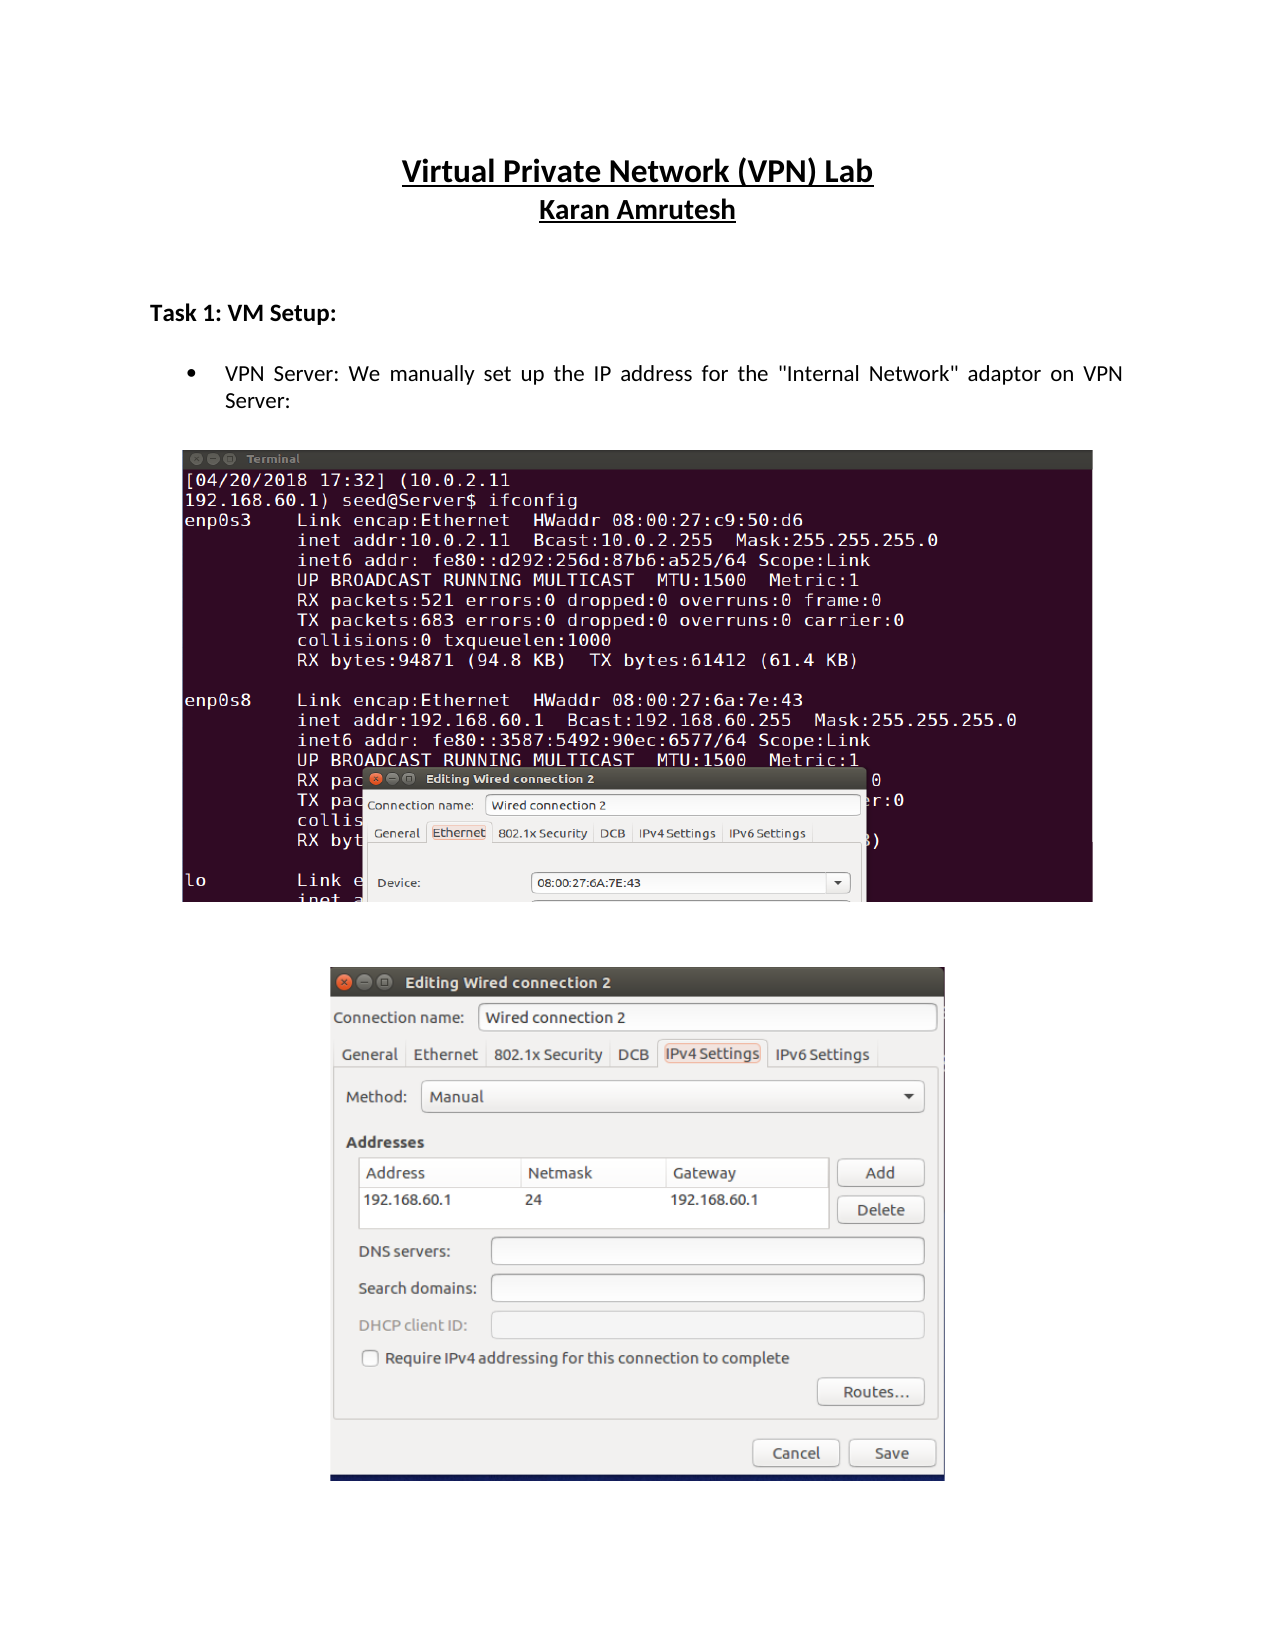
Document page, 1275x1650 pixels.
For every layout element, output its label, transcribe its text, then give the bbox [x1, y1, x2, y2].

list VPN Server: We manually set up the IP address for the "Internal Network" adaptor on VPN Server: [187, 359, 1125, 415]
text Karan Amrutesh [150, 191, 1125, 226]
picture [182, 450, 1093, 902]
text Task 1: VM Setup: [150, 298, 1125, 328]
picture [330, 967, 945, 1481]
text Virtual Private Network (VPN) Lab [150, 150, 1125, 191]
